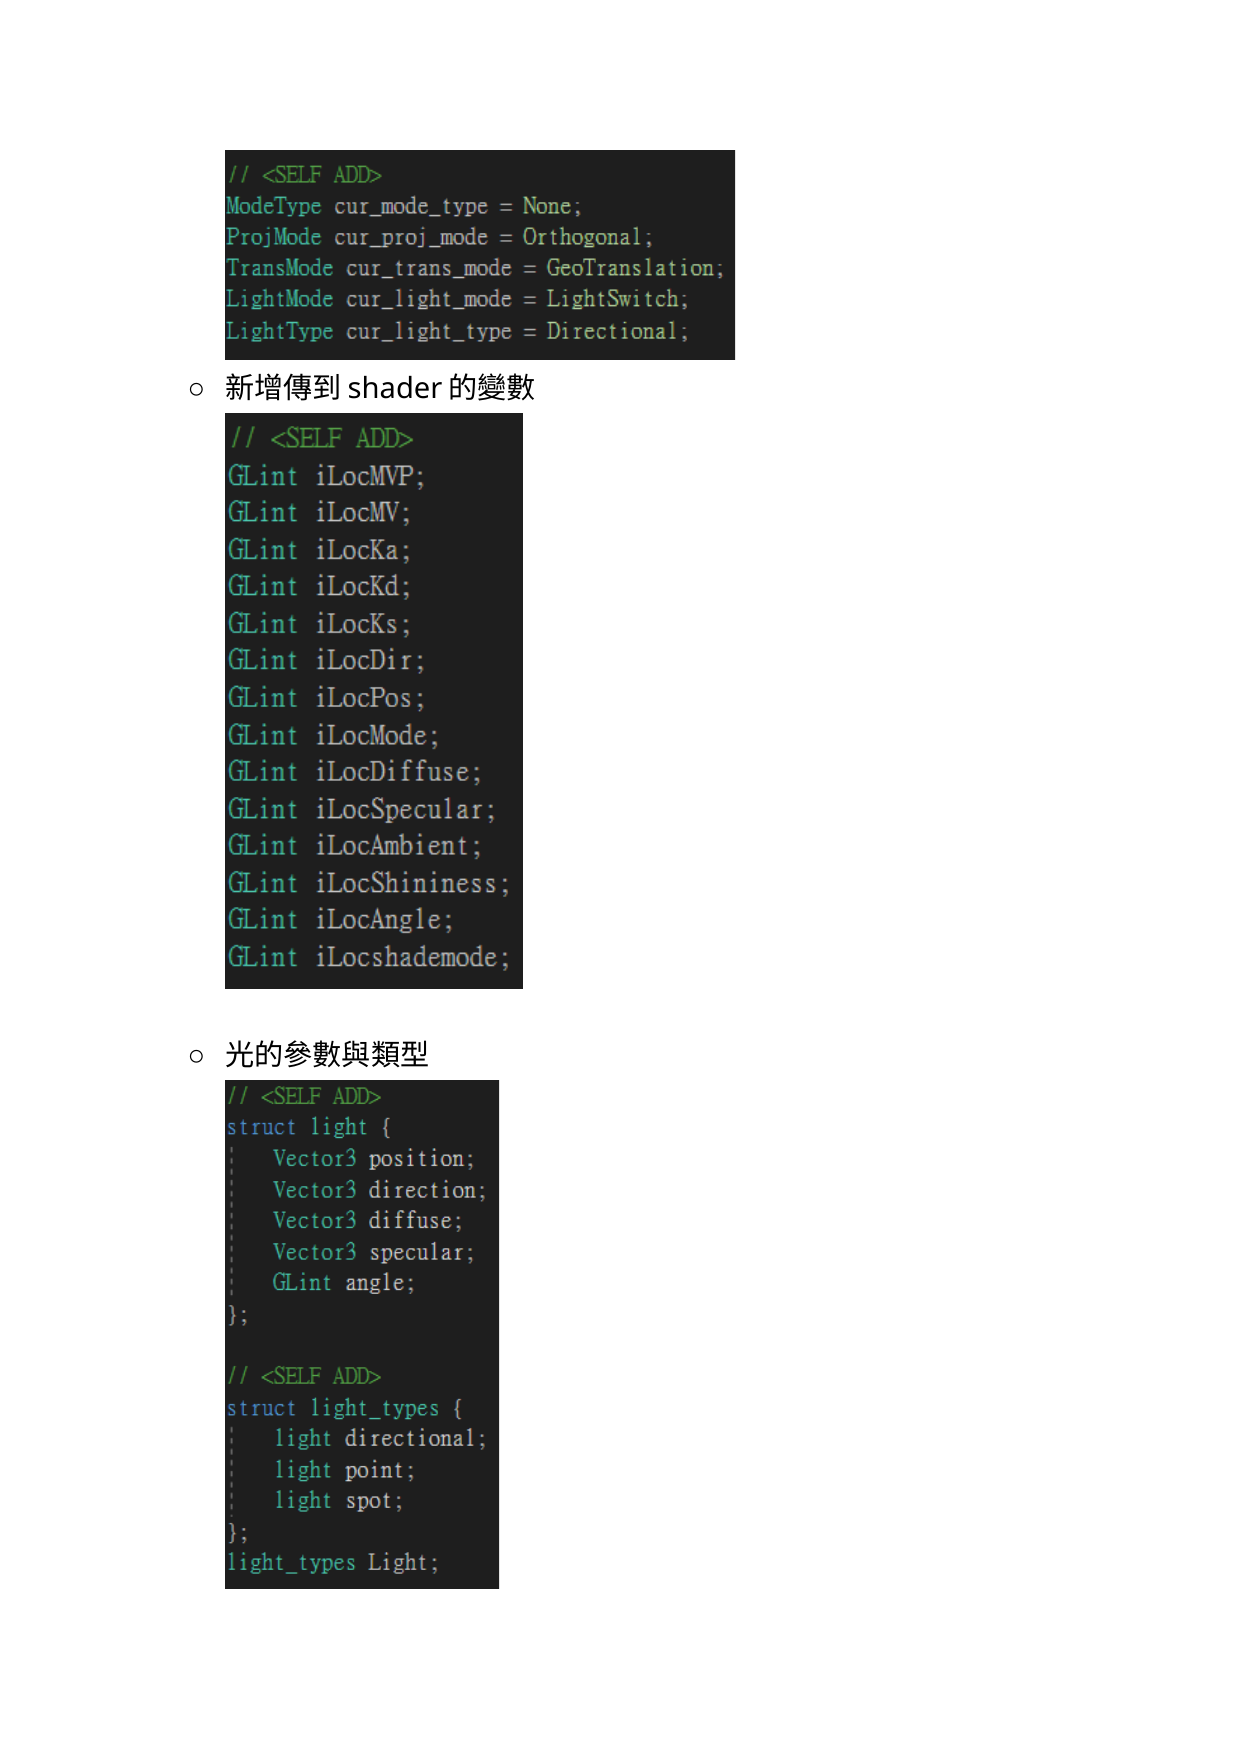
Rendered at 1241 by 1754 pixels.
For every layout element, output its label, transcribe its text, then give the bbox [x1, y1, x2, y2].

list 新增傳到shader的變數 [187, 365, 1090, 407]
picture [225, 413, 523, 989]
picture [225, 150, 736, 360]
picture [225, 1080, 500, 1589]
list 光的參數與類型 [187, 1032, 1090, 1074]
